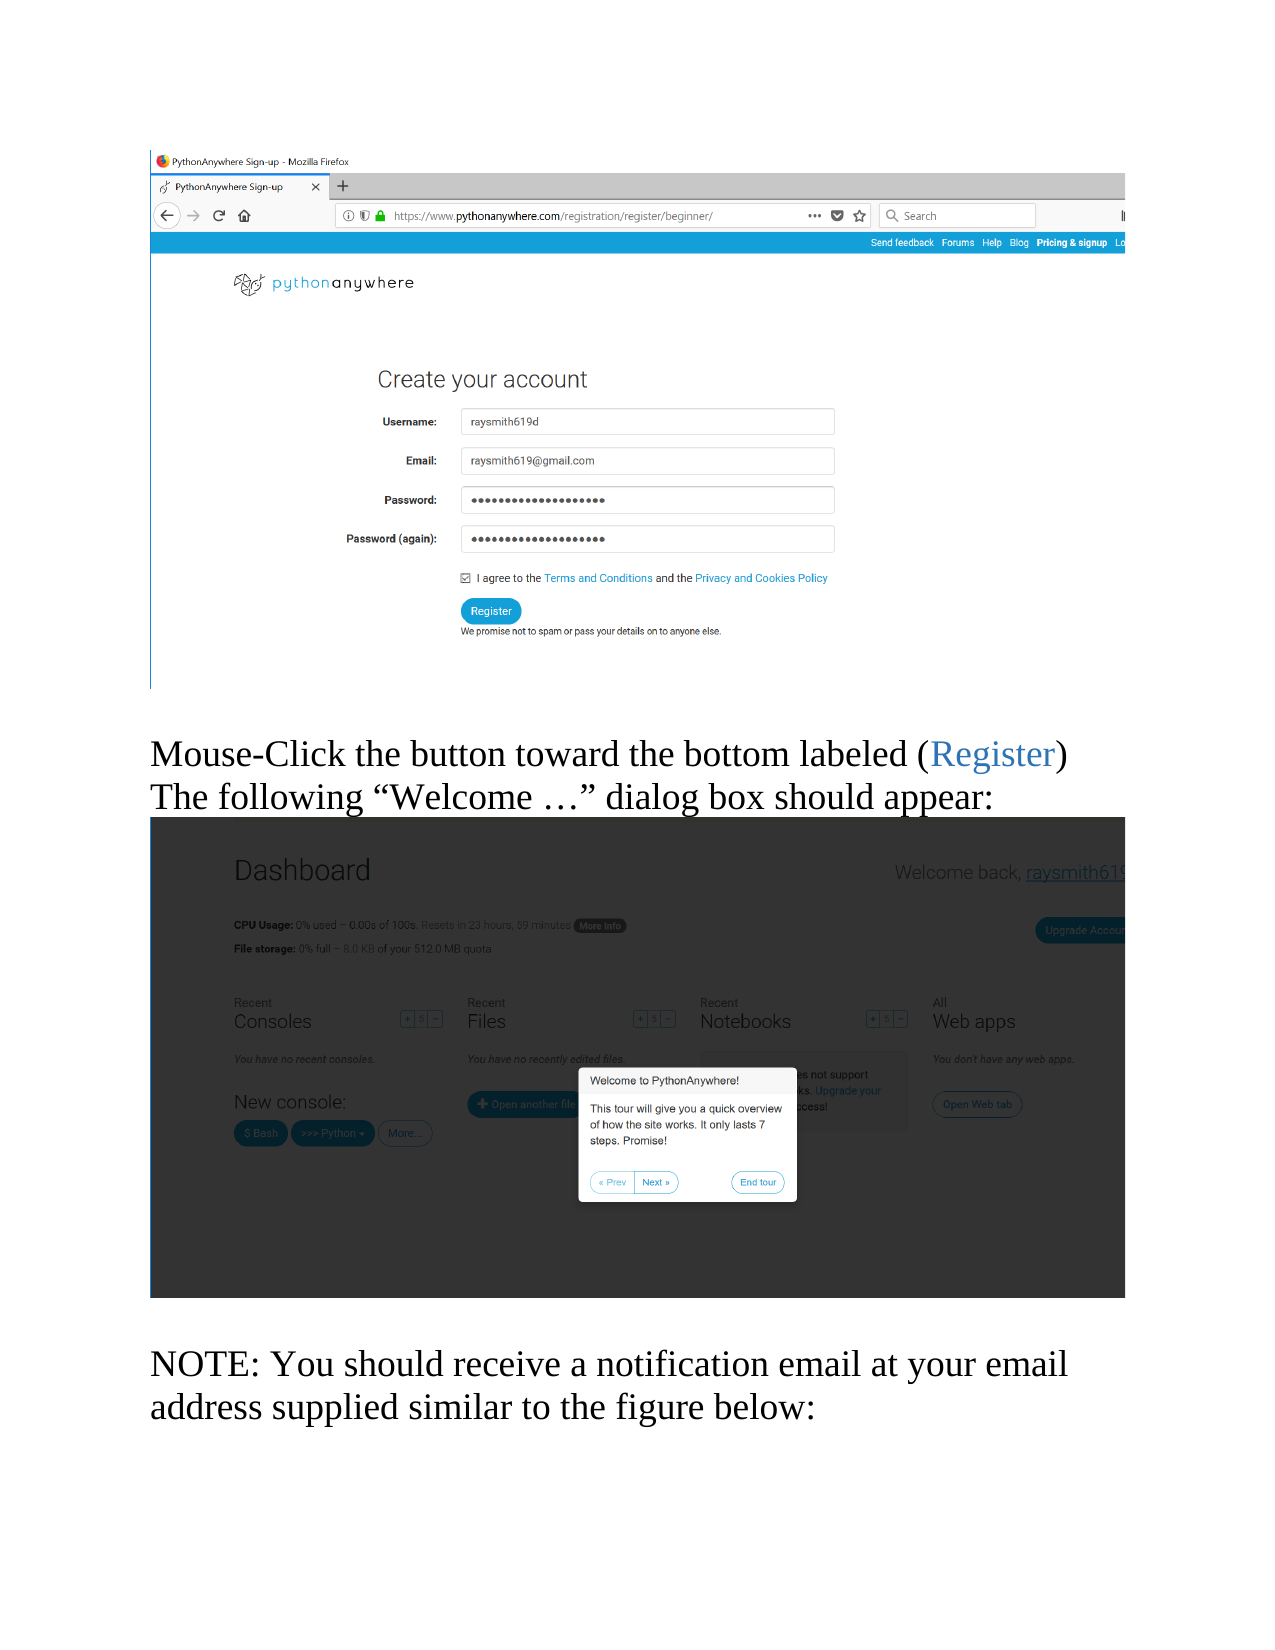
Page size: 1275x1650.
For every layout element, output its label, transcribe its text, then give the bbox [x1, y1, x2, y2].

text Mouse-Click the button toward the bottom labeled (Register) [150, 732, 1125, 775]
picture [150, 150, 1125, 689]
text NOTE: You should receive a notification email at your email address supplied similar to the figure below: [150, 1341, 1125, 1427]
picture [150, 817, 1125, 1298]
text The following “Welcome …” dialog box should appear: [150, 775, 1125, 817]
